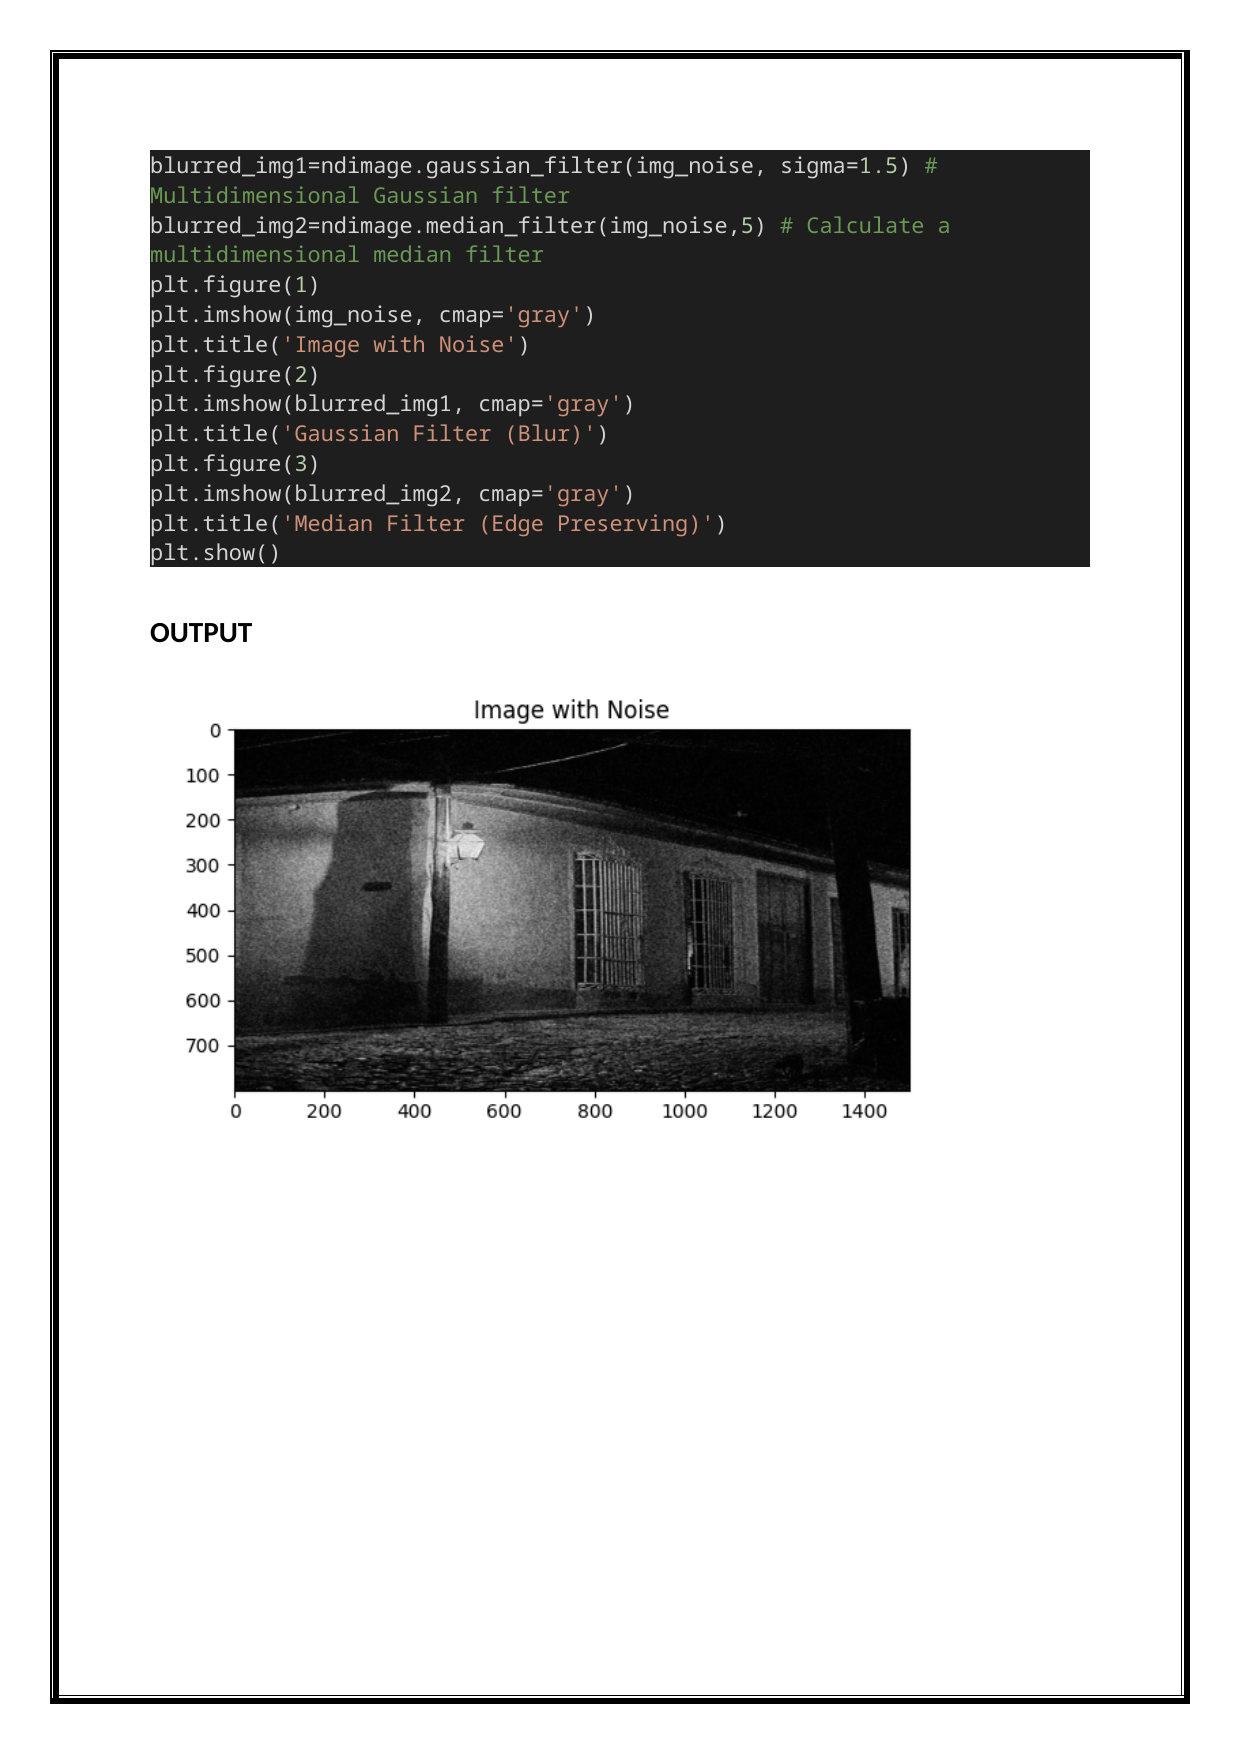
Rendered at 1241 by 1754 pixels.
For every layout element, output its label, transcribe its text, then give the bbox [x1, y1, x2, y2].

text plt.title('Image with Noise') [150, 329, 1090, 358]
text plt.title('Median Filter (Edge Preserving)') [150, 507, 1090, 537]
text plt.imshow(img_noise, cmap='gray') [150, 299, 1090, 329]
text plt.figure(1) [150, 269, 1090, 299]
text plt.figure(2) [150, 358, 1090, 388]
text plt.show() [150, 537, 1090, 567]
text plt.title('Gaussian Filter (Blur)') [150, 418, 1090, 448]
text blurred_img1=ndimage.gaussian_filter(img_noise, sigma=1.5) # Multidimensional Gaussian filter [150, 150, 1090, 209]
text plt.imshow(blurred_img1, cmap='gray') [150, 388, 1090, 418]
text plt.figure(3) [150, 448, 1090, 478]
picture [150, 669, 953, 1163]
text OUTPUT [150, 614, 1090, 649]
text blurred_img2=ndimage.median_filter(img_noise,5) # Calculate a multidimensional median filter [150, 209, 1090, 269]
text plt.imshow(blurred_img2, cmap='gray') [150, 478, 1090, 507]
